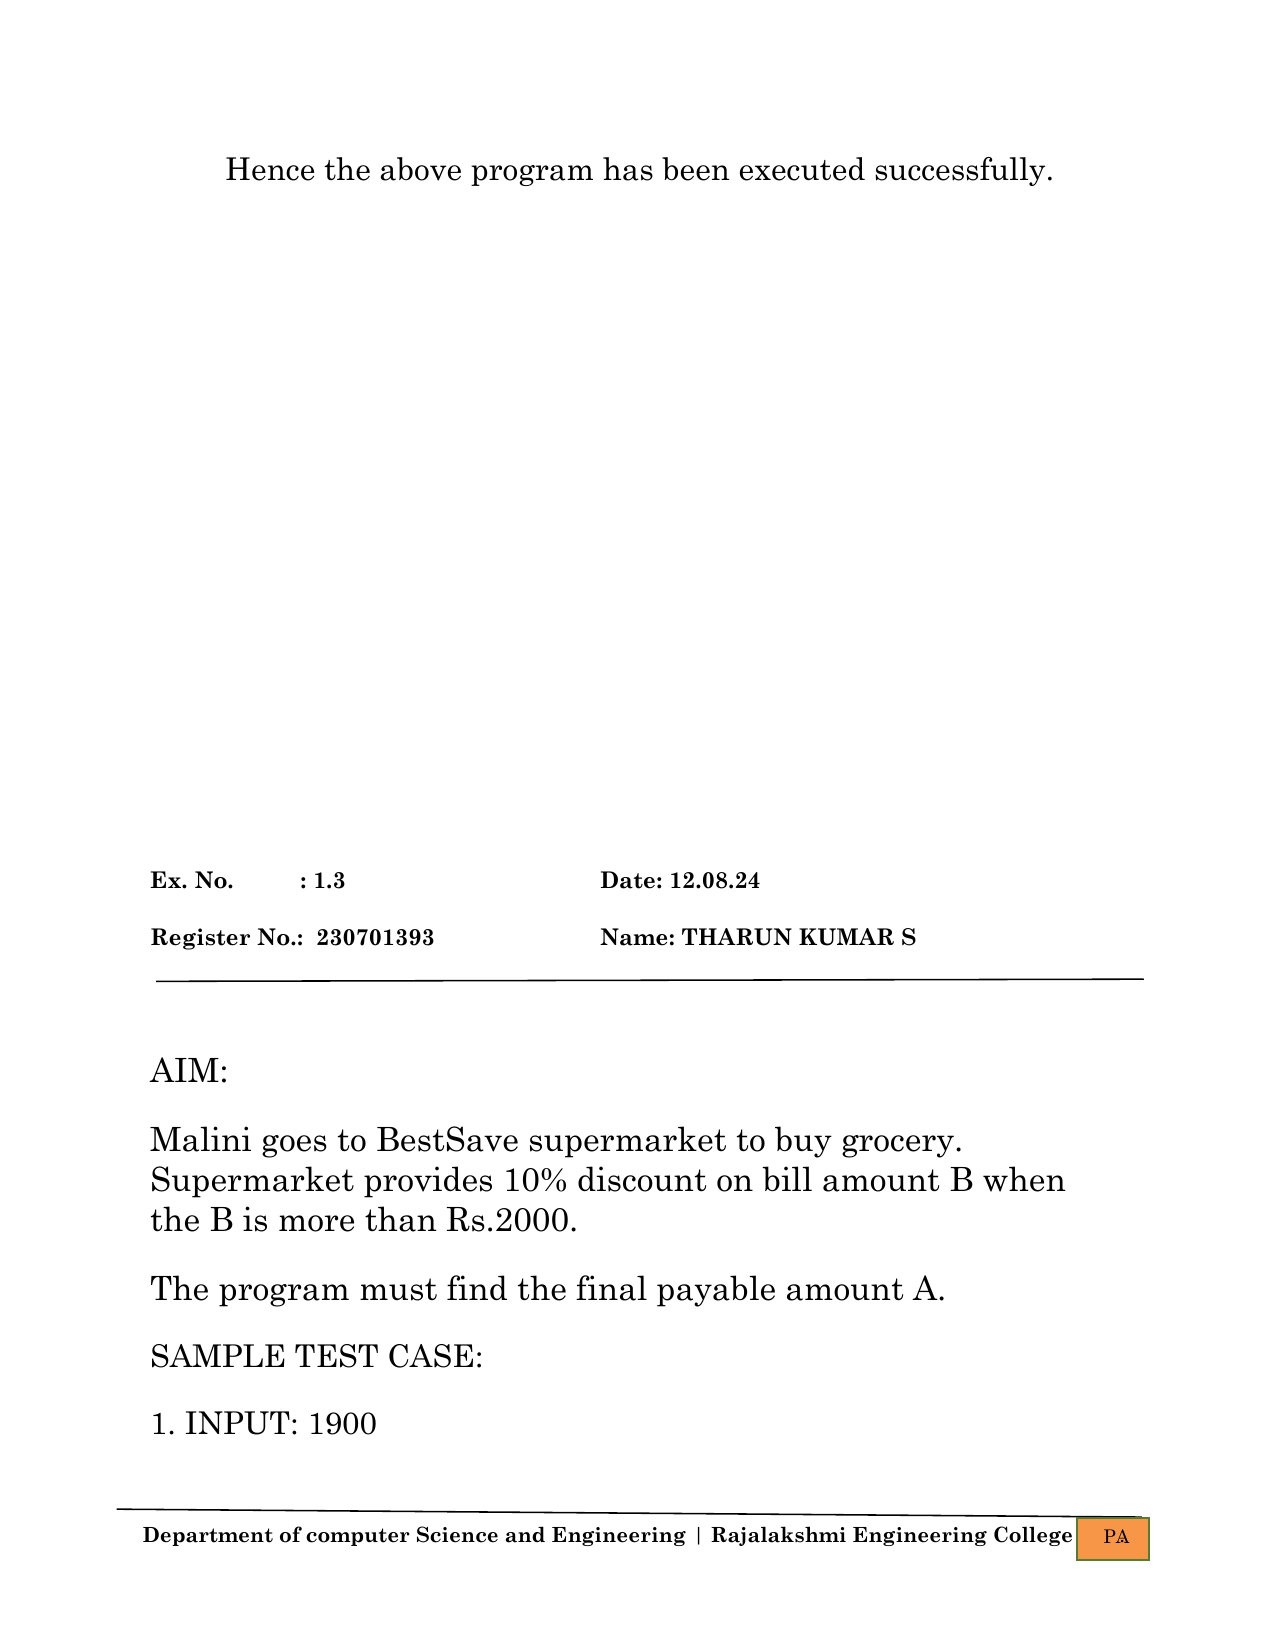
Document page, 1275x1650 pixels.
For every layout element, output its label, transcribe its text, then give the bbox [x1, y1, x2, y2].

text 1. INPUT: 1900 [150, 1404, 1125, 1441]
text AIM: [150, 1049, 1125, 1089]
text Malini goes to BestSave supermarket to buy grocery. Supermarket provides 10% discount on bill amount B when the B is more than Rs.2000. [150, 1118, 1125, 1239]
text SAMPLE TEST CASE: [150, 1337, 1125, 1375]
text Ex. No. : 1.3 Date: 12.08.24 [150, 866, 1125, 894]
text Hence the above program has been executed successfully. [150, 150, 1125, 188]
text Register No.: 230701393 Name: THARUN KUMAR S [150, 923, 1125, 951]
text The program must find the final payable amount A. [150, 1268, 1125, 1308]
